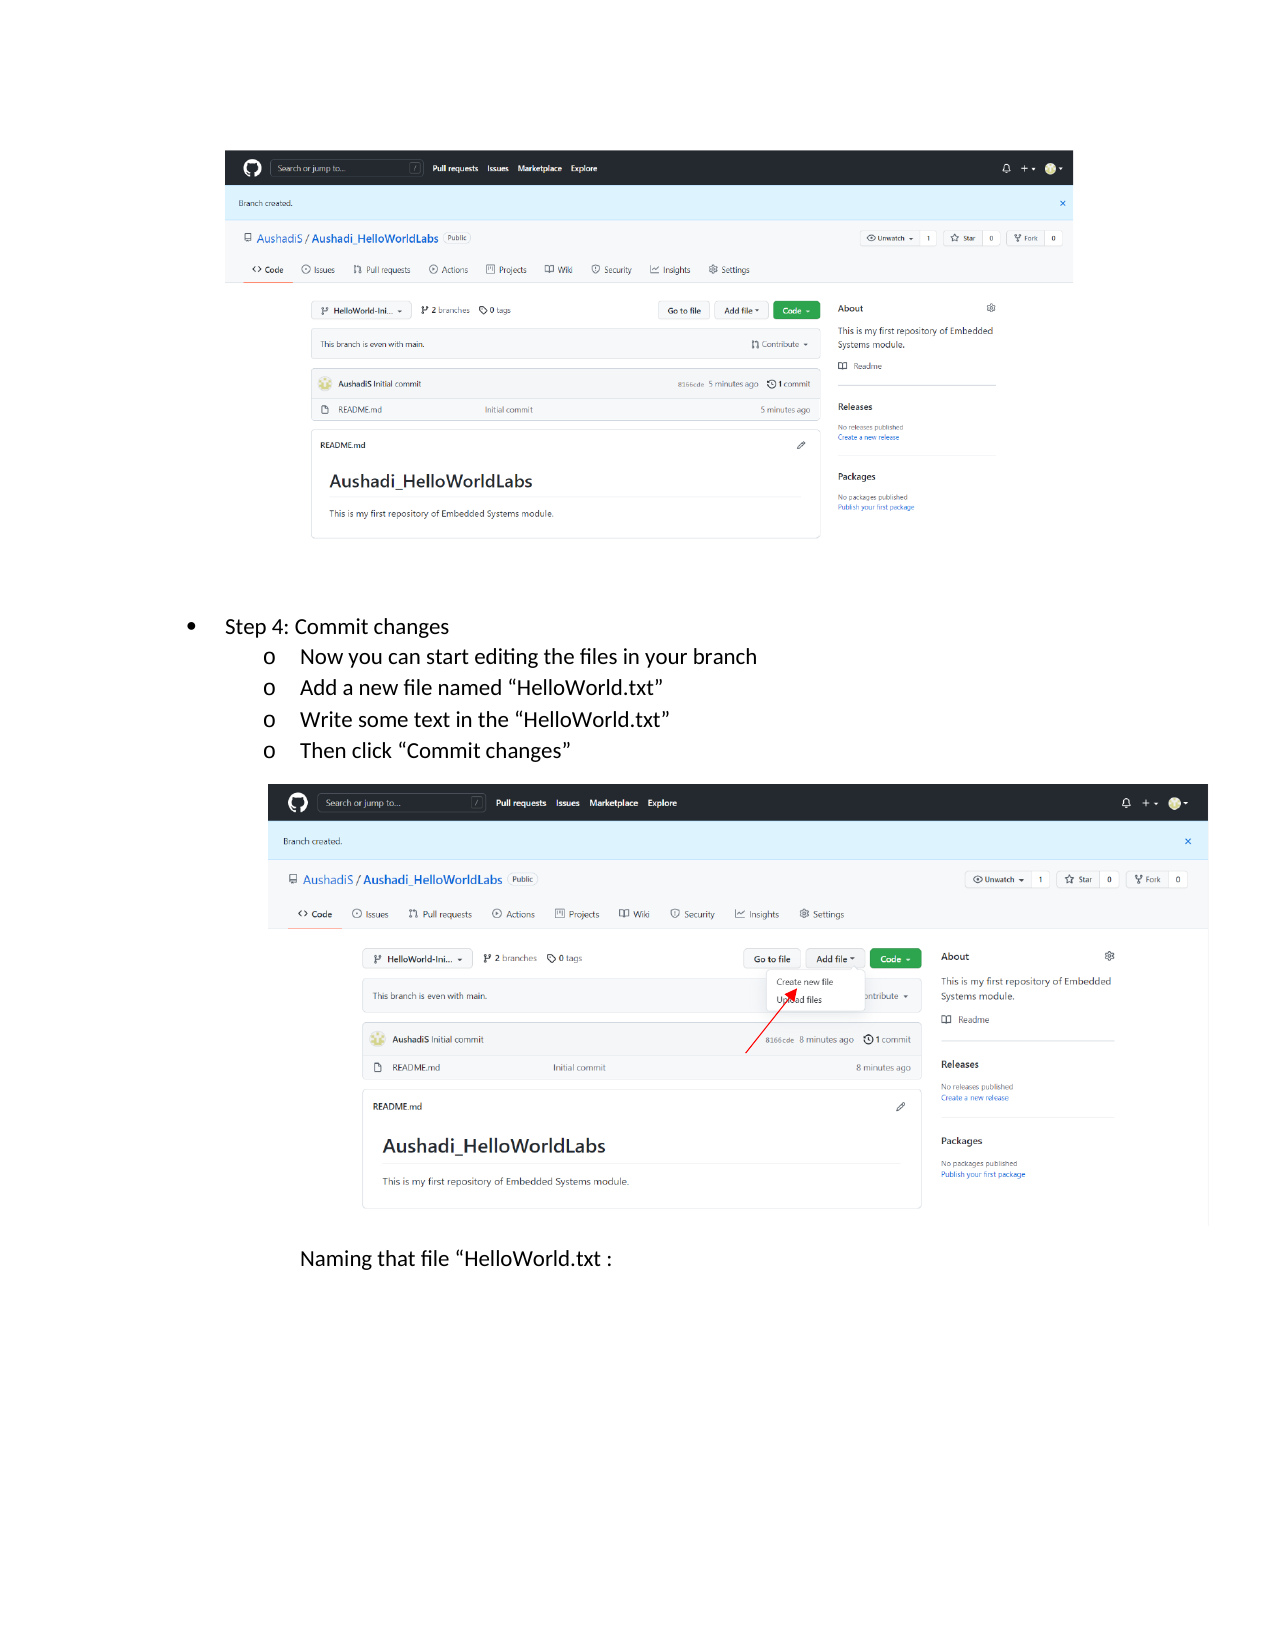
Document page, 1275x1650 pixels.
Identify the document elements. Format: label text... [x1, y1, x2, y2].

list Now you can start editing the files in your branch [262, 642, 1125, 671]
picture [225, 150, 1074, 547]
text Naming that file “HelloWorld.txt : [150, 1244, 1125, 1272]
list Then click “Commit changes” [262, 736, 1125, 766]
list Add a new file named “HelloWorld.txt” [262, 673, 1125, 703]
list Write some text in the “HelloWorld.txt” [262, 705, 1125, 734]
list Step 4: Commit changes [187, 612, 1125, 640]
picture [268, 784, 1209, 1226]
